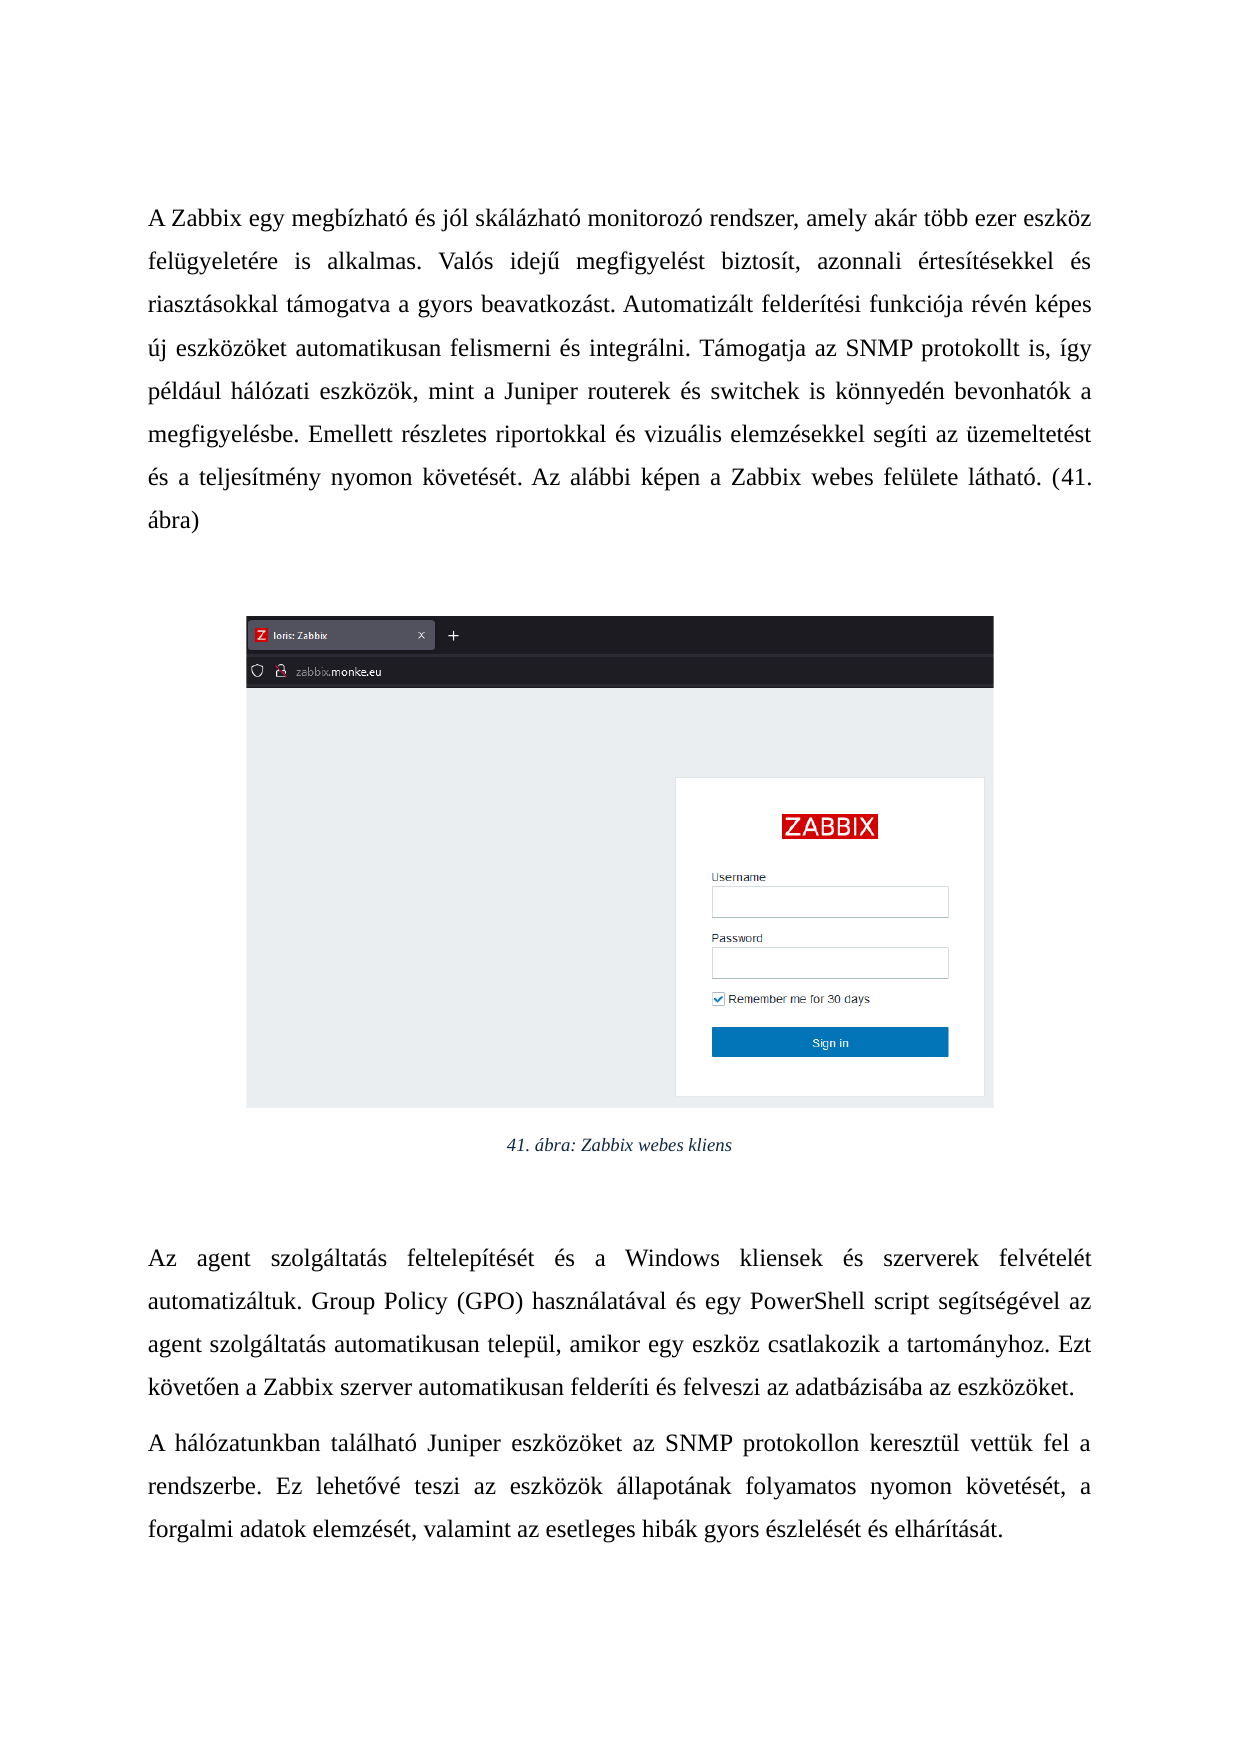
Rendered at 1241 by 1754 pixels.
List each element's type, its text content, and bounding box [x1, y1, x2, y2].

text 41. ábra: Zabbix webes kliens [148, 1134, 1092, 1156]
text Az agent szolgáltatás feltelepítését és a Windows kliensek és szerverek felvételét automatizáltuk. Group Policy (GPO) használatával és egy PowerShell script segítségével az agent szolgáltatás automatikusan települ, amikor egy eszköz csatlakozik a tartományhoz. Ezt követően a Zabbix szerver automatikusan felderíti és felveszi az adatbázisába az eszközöket. [148, 1243, 1092, 1401]
text A Zabbix egy megbízható és jól skálázható monitorozó rendszer, amely akár több ezer eszköz felügyeletére is alkalmas. Valós idejű megfigyelést biztosít, azonnali értesítésekkel és riasztásokkal támogatva a gyors beavatkozást. Automatizált felderítési funkciója révén képes új eszközöket automatikusan felismerni és integrálni. Támogatja az SNMP protokollt is, így például hálózati eszközök, mint a Juniper routerek és switchek is könnyedén bevonhatók a megfigyelésbe. Emellett részletes riportokkal és vizuális elemzésekkel segíti az üzemeltetést és a teljesítmény nyomon követését. Az alábbi képen a Zabbix webes felülete látható. (41. ábra) [148, 203, 1092, 534]
text A hálózatunkban található Juniper eszközöket az SNMP protokollon keresztül vettük fel a rendszerbe. Ez lehetővé teszi az eszközök állapotának folyamatos nyomon követését, a forgalmi adatok elemzését, valamint az esetleges hibák gyors észlelését és elhárítását. [148, 1428, 1092, 1543]
picture [246, 616, 994, 1108]
